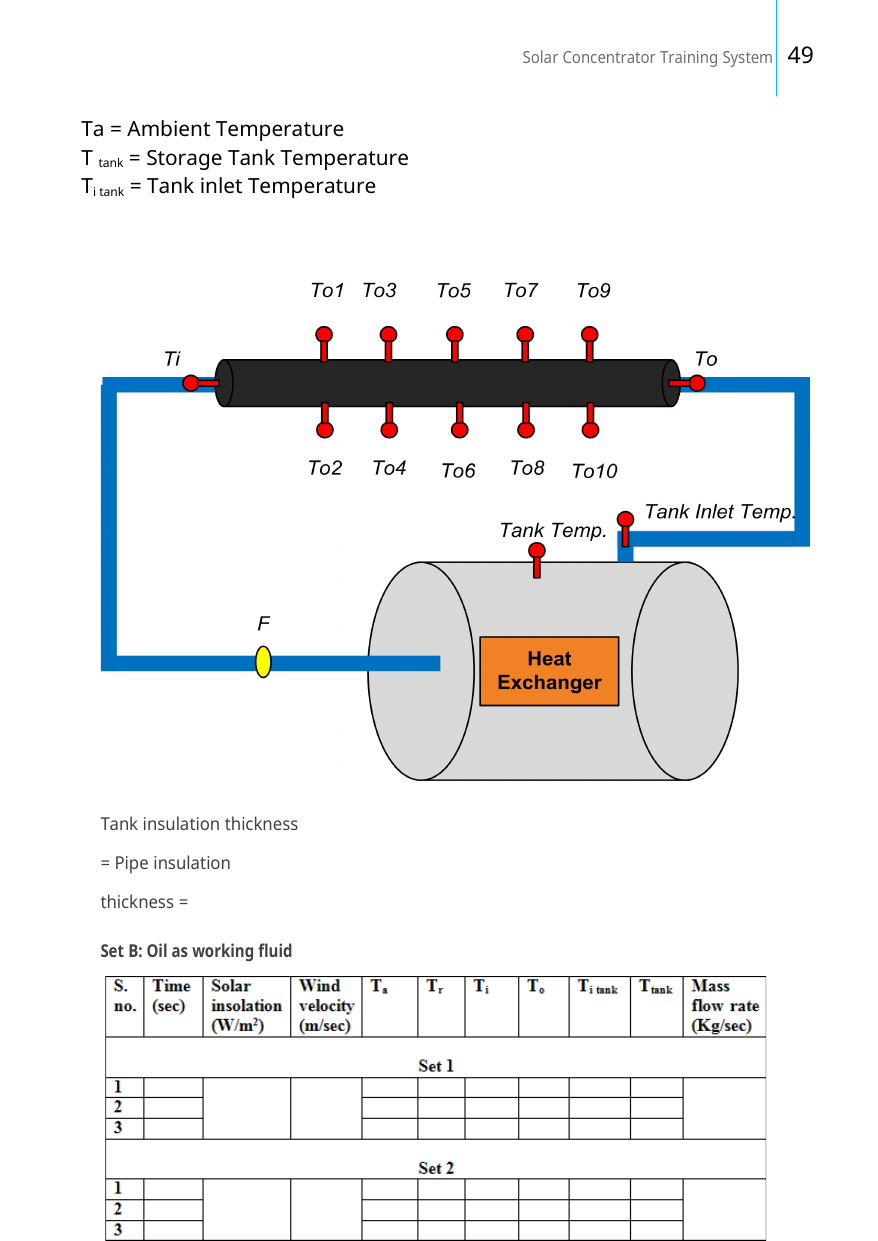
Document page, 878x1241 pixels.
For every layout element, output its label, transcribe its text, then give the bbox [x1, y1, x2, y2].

picture [100, 277, 811, 781]
text Ta = Ambient Temperature [81, 114, 800, 143]
text Tank insulation thickness = Pipe insulation thickness = [100, 811, 301, 914]
subtitle Set B: Oil as working fluid [100, 938, 800, 963]
picture [105, 976, 767, 1241]
text Ti tank = Tank inlet Temperature [81, 171, 800, 200]
text T tank = Storage Tank Temperature [81, 143, 800, 171]
